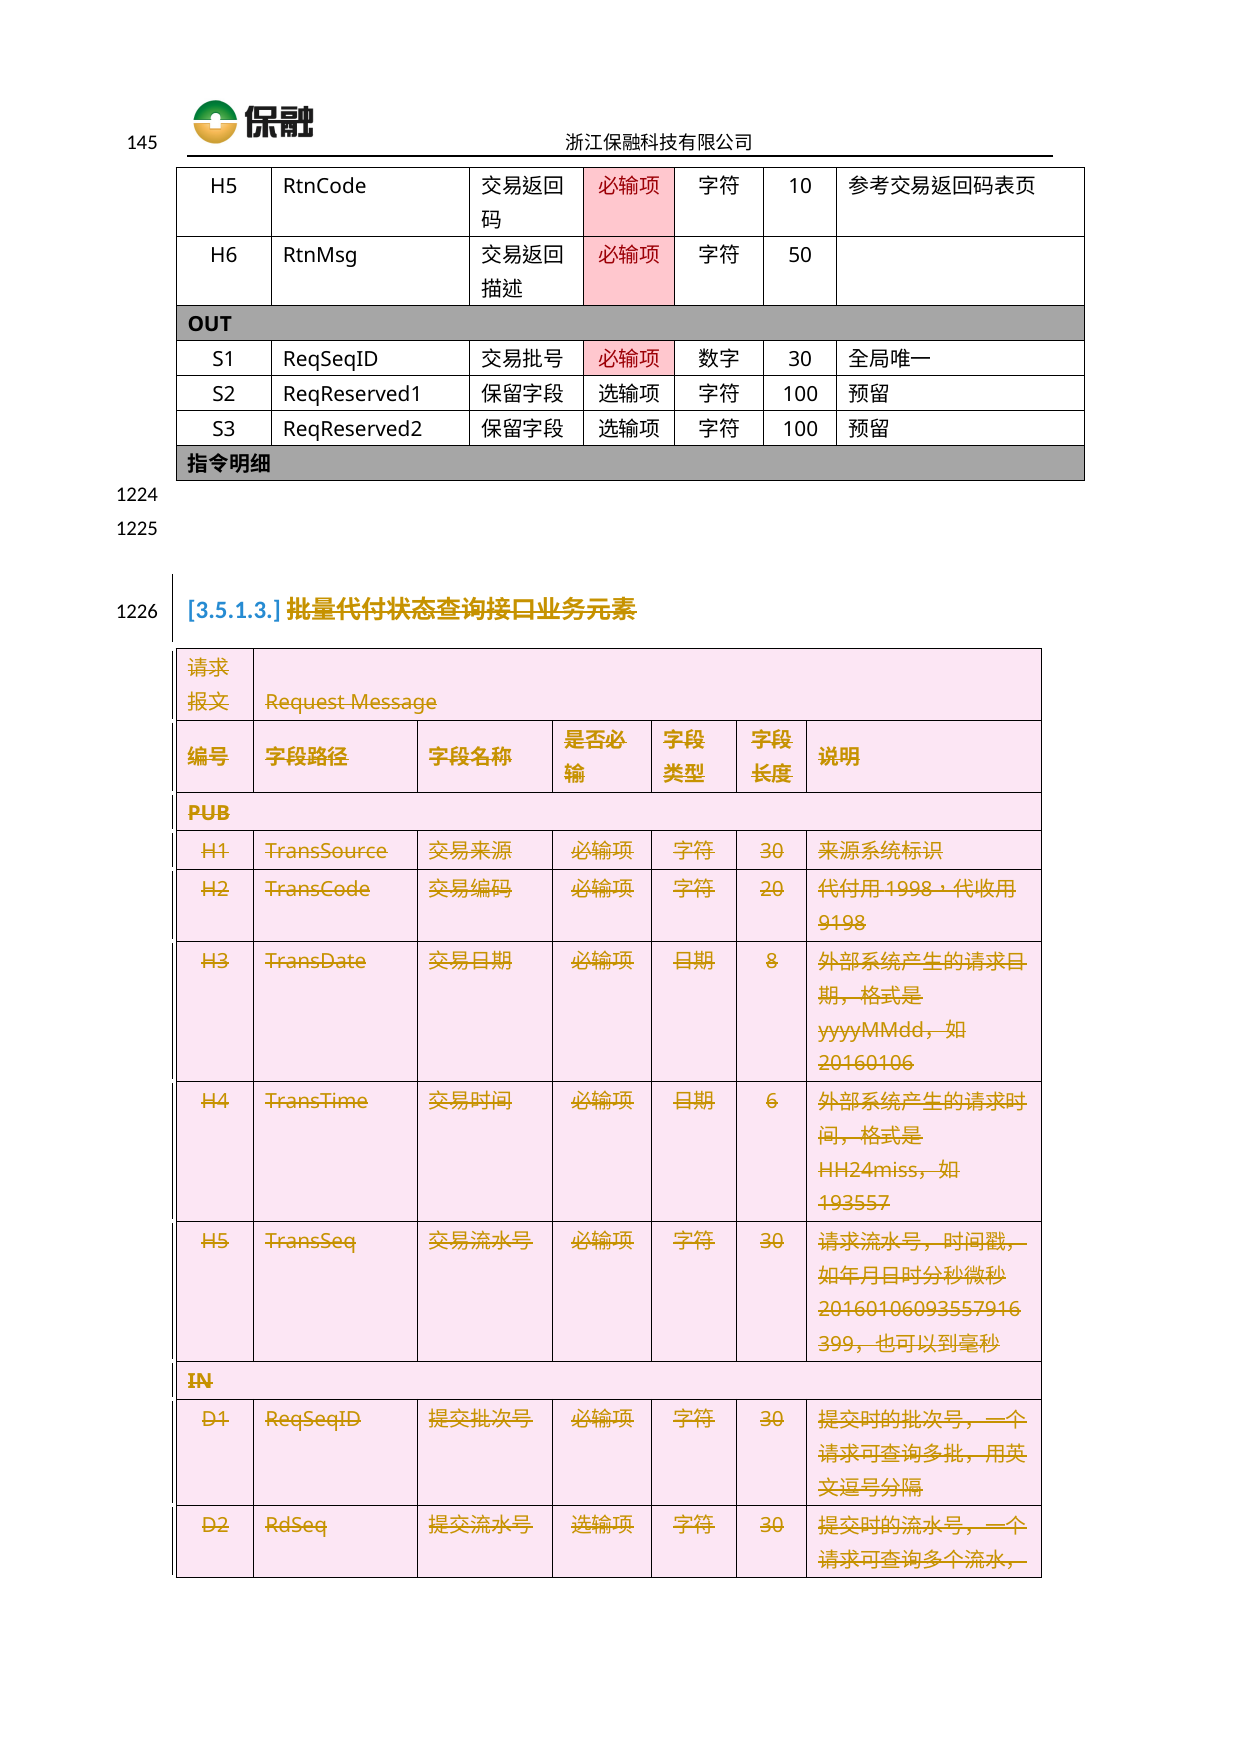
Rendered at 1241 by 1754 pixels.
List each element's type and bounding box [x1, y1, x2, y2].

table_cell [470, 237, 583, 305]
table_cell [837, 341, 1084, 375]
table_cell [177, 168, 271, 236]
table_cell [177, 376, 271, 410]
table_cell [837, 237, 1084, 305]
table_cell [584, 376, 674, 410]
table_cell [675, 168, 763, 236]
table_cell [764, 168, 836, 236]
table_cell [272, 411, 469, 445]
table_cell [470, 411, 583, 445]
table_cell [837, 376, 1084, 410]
picture [187, 88, 321, 150]
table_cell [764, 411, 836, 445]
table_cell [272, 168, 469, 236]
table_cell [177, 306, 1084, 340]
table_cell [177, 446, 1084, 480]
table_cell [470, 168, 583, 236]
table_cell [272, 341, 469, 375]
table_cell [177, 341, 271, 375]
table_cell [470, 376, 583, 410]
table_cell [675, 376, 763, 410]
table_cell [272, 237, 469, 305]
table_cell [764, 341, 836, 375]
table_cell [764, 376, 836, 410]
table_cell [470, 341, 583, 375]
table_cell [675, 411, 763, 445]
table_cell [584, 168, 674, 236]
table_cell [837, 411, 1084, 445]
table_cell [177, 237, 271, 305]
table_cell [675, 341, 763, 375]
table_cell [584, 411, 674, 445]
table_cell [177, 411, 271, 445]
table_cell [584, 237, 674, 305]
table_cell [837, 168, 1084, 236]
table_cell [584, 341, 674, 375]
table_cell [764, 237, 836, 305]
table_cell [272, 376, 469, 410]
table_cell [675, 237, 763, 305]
